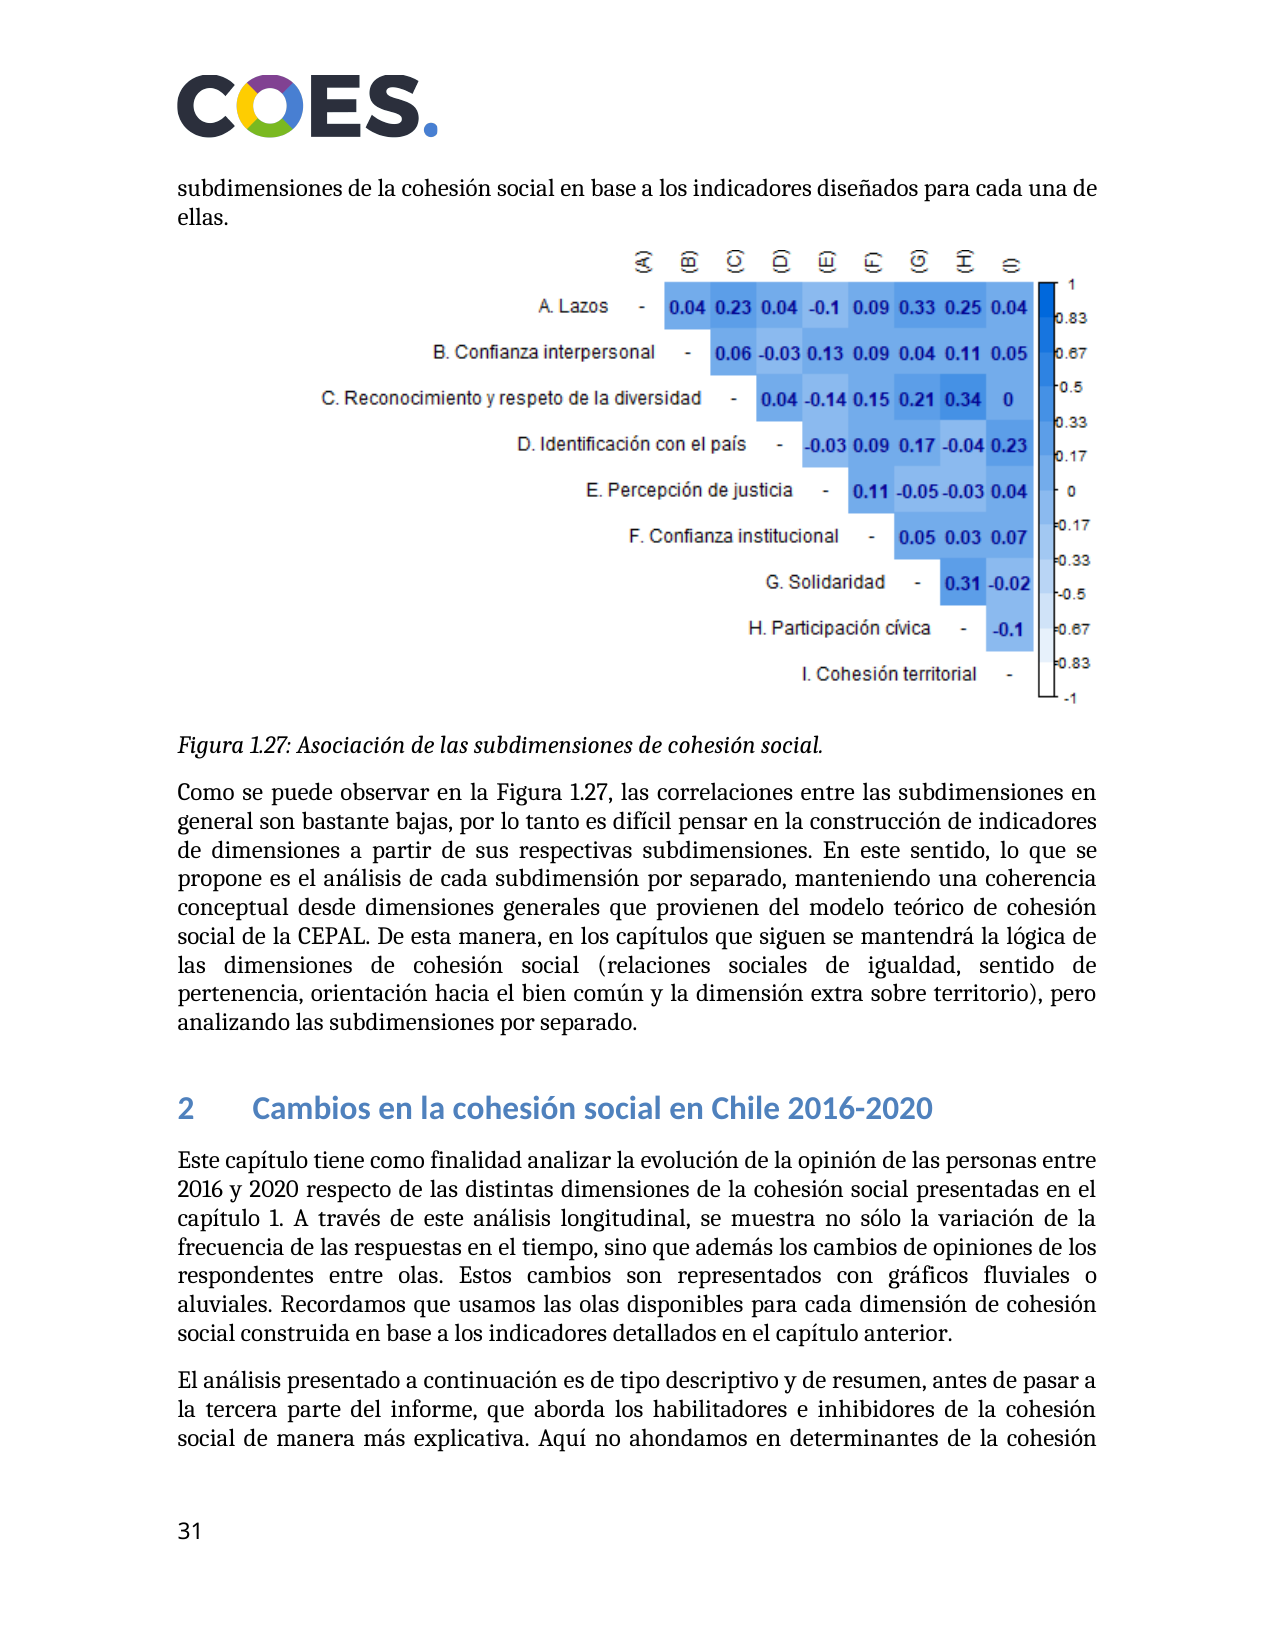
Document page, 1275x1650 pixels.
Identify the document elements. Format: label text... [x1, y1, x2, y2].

text Este capítulo tiene como finalidad analizar la evolución de la opinión de las personas entre 2016 y 2020 respecto de las distintas dimensiones de la cohesión social presentadas en el capítulo 1. A través de este análisis longitudinal, se muestra no sólo la variación de la frecuencia de las respuestas en el tiempo, sino que además los cambios de opiniones de los respondentes entre olas. Estos cambios son representados con gráficos fluviales o aluviales. Recordamos que usamos las olas disponibles para cada dimensión de cohesión social construida en base a los indicadores detallados en el capítulo anterior. [177, 1146, 1098, 1347]
subtitle 2 Cambios en la cohesión social en Chile 2016-2020 [177, 1087, 1098, 1127]
picture [177, 75, 438, 146]
picture [196, 250, 1115, 710]
text Figura 1.27: Asociación de las subdimensiones de cohesión social. [177, 731, 1098, 759]
text Como se puede observar en la Figura 1.27, las correlaciones entre las subdimensiones en general son bastante bajas, por lo tanto es difícil pensar en la construcción de indicadores de dimensiones a partir de sus respectivas subdimensiones. En este sentido, lo que se propone es el análisis de cada subdimensión por separado, manteniendo una coherencia conceptual desde dimensiones generales que provienen del modelo teórico de cohesión social de la CEPAL. De esta manera, en los capítulos que siguen se mantendrá la lógica de las dimensiones de cohesión social (relaciones sociales de igualdad, sentido de pertenencia, orientación hacia el bien común y la dimensión extra sobre territorio), pero analizando las subdimensiones por separado. [177, 778, 1098, 1037]
